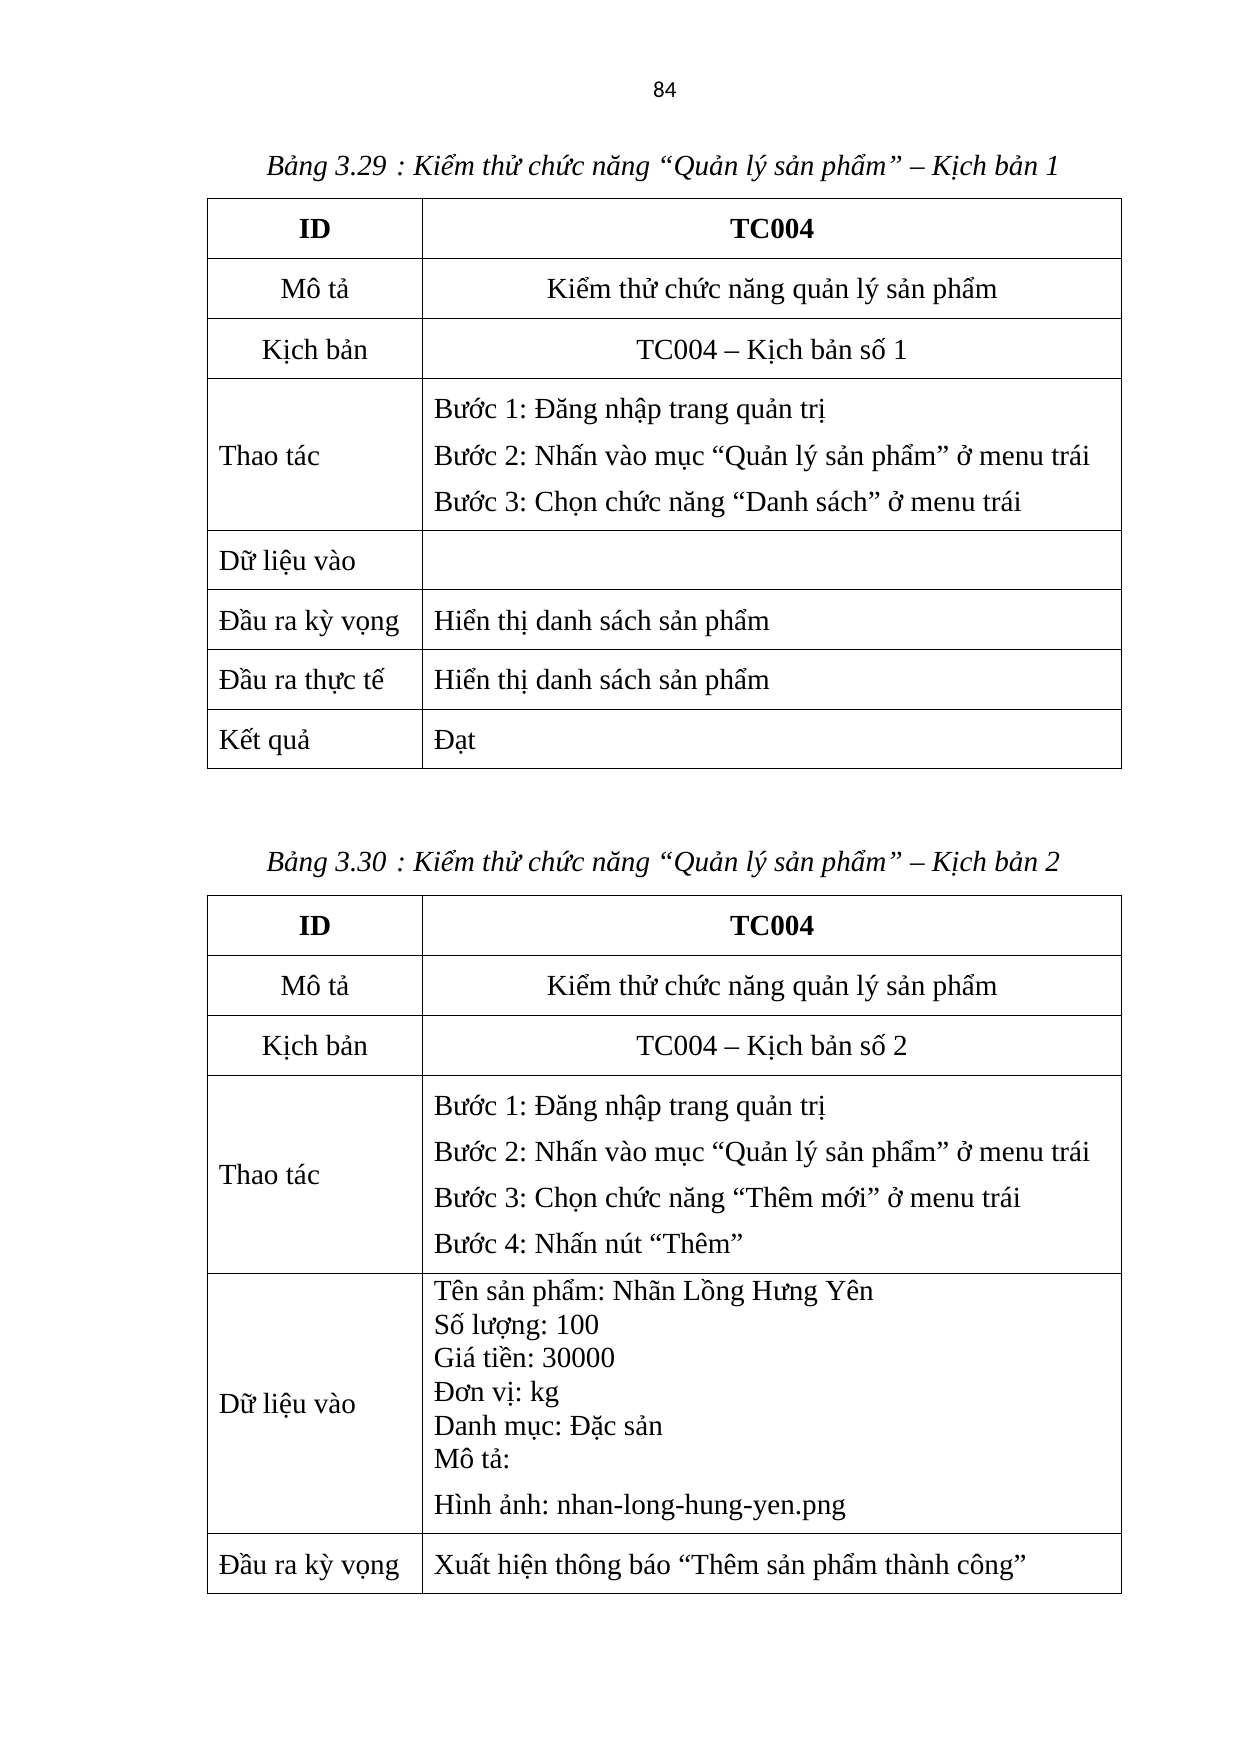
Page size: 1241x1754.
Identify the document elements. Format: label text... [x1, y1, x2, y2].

table_cell Hiển thị danh sách sản phẩm [423, 650, 1121, 708]
table_cell Tên sản phẩm: Nhãn Lồng Hưng Yên Số lượng: 100 Giá tiền: 30000 Đơn vị: kg Danh mục: Đặc sản Mô tả: Hình ảnh: nhan-long-hung-yen.png [423, 1274, 1121, 1533]
table_cell Kiểm thử chức năng quản lý sản phẩm [423, 259, 1121, 318]
table_cell Đầu ra kỳ vọng [208, 590, 422, 649]
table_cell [423, 1534, 1121, 1593]
table_cell Kịch bản [208, 1016, 422, 1075]
table_cell Kiểm thử chức năng quản lý sản phẩm [423, 956, 1121, 1015]
table_cell Mô tả [208, 259, 422, 318]
table_cell Kịch bản [208, 319, 422, 378]
table_header ID [208, 199, 422, 258]
table_cell Bước 1: Đăng nhập trang quản trị Bước 2: Nhấn vào mục “Quản lý sản phẩm” ở menu trái Bước 3: Chọn chức năng “Danh sách” ở menu trái [423, 379, 1121, 530]
table_cell [423, 531, 1121, 589]
table_cell TC004 – Kịch bản số 1 [423, 319, 1121, 378]
table_cell Mô tả [208, 956, 422, 1015]
table_header TC004 [423, 896, 1121, 955]
table_cell Hiển thị danh sách sản phẩm [423, 590, 1121, 649]
table_cell Bước 1: Đăng nhập trang quản trị Bước 2: Nhấn vào mục “Quản lý sản phẩm” ở menu trái Bước 3: Chọn chức năng “Thêm mới” ở menu trái Bước 4: Nhấn nút “Thêm” [423, 1076, 1121, 1272]
table_cell Dữ liệu vào [208, 531, 422, 589]
table_cell Kết quả [208, 710, 422, 768]
table_cell Đạt [423, 710, 1121, 768]
table_cell Thao tác [208, 1076, 422, 1272]
table_cell Dữ liệu vào [208, 1274, 422, 1533]
table_cell Đầu ra kỳ vọng [208, 1534, 422, 1593]
table_header ID [208, 896, 422, 955]
table_cell Thao tác [208, 379, 422, 530]
table_cell Đầu ra thực tế [208, 650, 422, 708]
table_header TC004 [423, 199, 1121, 258]
table_cell TC004 – Kịch bản số 2 [423, 1016, 1121, 1075]
